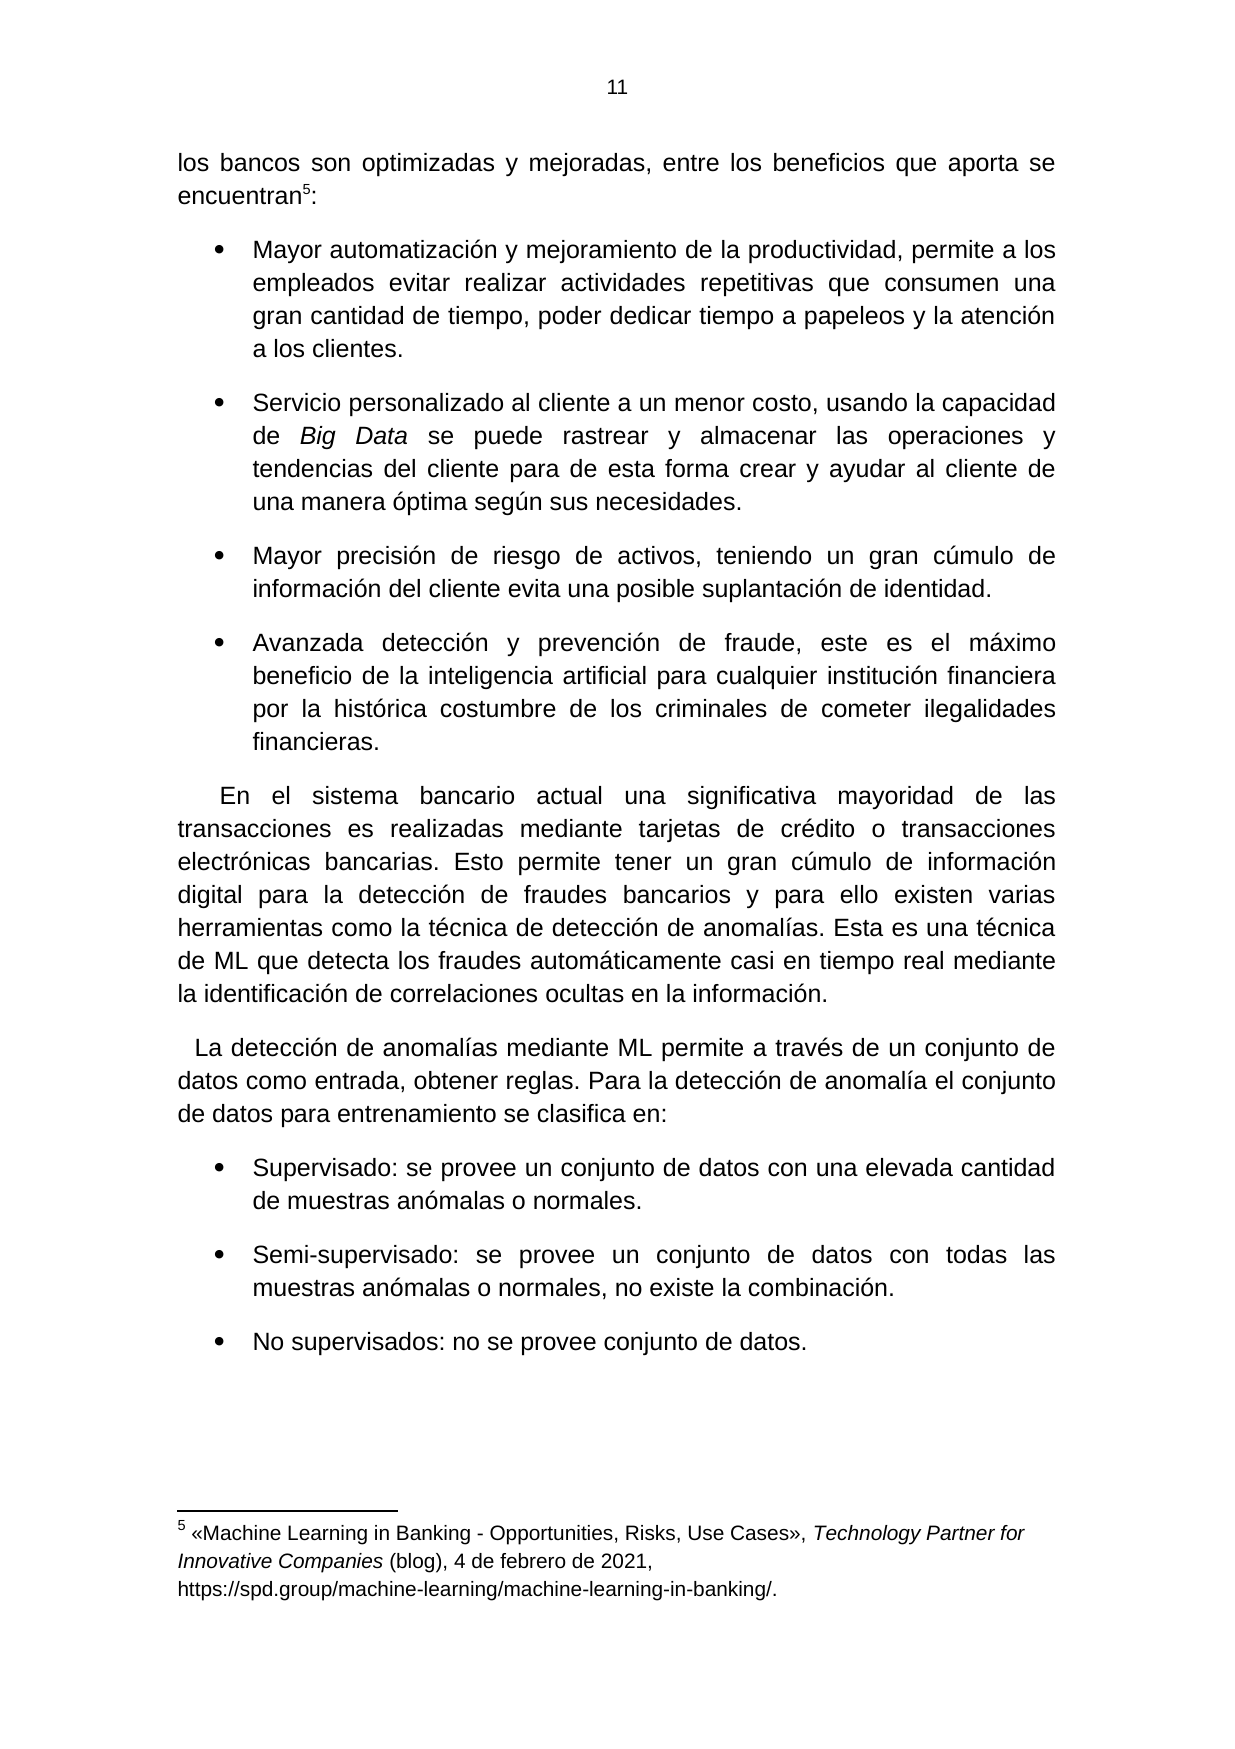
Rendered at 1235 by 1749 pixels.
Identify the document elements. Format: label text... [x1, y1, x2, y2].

list Semi-supervisado: se provee un conjunto de datos con todas las muestras anómalas o normales, no existe la combinación. [215, 1240, 1057, 1302]
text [177, 148, 1057, 210]
list Servicio personalizado al cliente a un menor costo, usando la capacidad de Big Data se puede rastrear y almacenar las operaciones y tendencias del cliente para de esta forma crear y ayudar al cliente de una manera óptima según sus necesidades. [215, 388, 1057, 516]
list Mayor automatización y mejoramiento de la productividad, permite a los empleados evitar realizar actividades repetitivas que consumen una gran cantidad de tiempo, poder dedicar tiempo a papeleos y la atención a los clientes. [215, 235, 1057, 363]
list Mayor precisión de riesgo de activos, teniendo un gran cúmulo de información del cliente evita una posible suplantación de identidad. [215, 541, 1057, 603]
list Avanzada detección y prevención de fraude, este es el máximo beneficio de la inteligencia artificial para cualquier institución financiera por la histórica costumbre de los criminales de cometer ilegalidades financieras. [215, 628, 1057, 756]
list No supervisados: no se provee conjunto de datos. [215, 1327, 1057, 1356]
text La detección de anomalías mediante ML permite a través de un conjunto de datos como entrada, obtener reglas. Para la detección de anomalía el conjunto de datos para entrenamiento se clasifica en: [177, 1033, 1057, 1128]
text En el sistema bancario actual una significativa mayoridad de las transacciones es realizadas mediante tarjetas de crédito o transacciones electrónicas bancarias. Esto permite tener un gran cúmulo de información digital para la detección de fraudes bancarios y para ello existen varias herramientas como la técnica de detección de anomalías. Esta es una técnica de ML que detecta los fraudes automáticamente casi en tiempo real mediante la identificación de correlaciones ocultas en la información. [177, 781, 1057, 1008]
list Supervisado: se provee un conjunto de datos con una elevada cantidad de muestras anómalas o normales. [215, 1153, 1057, 1214]
